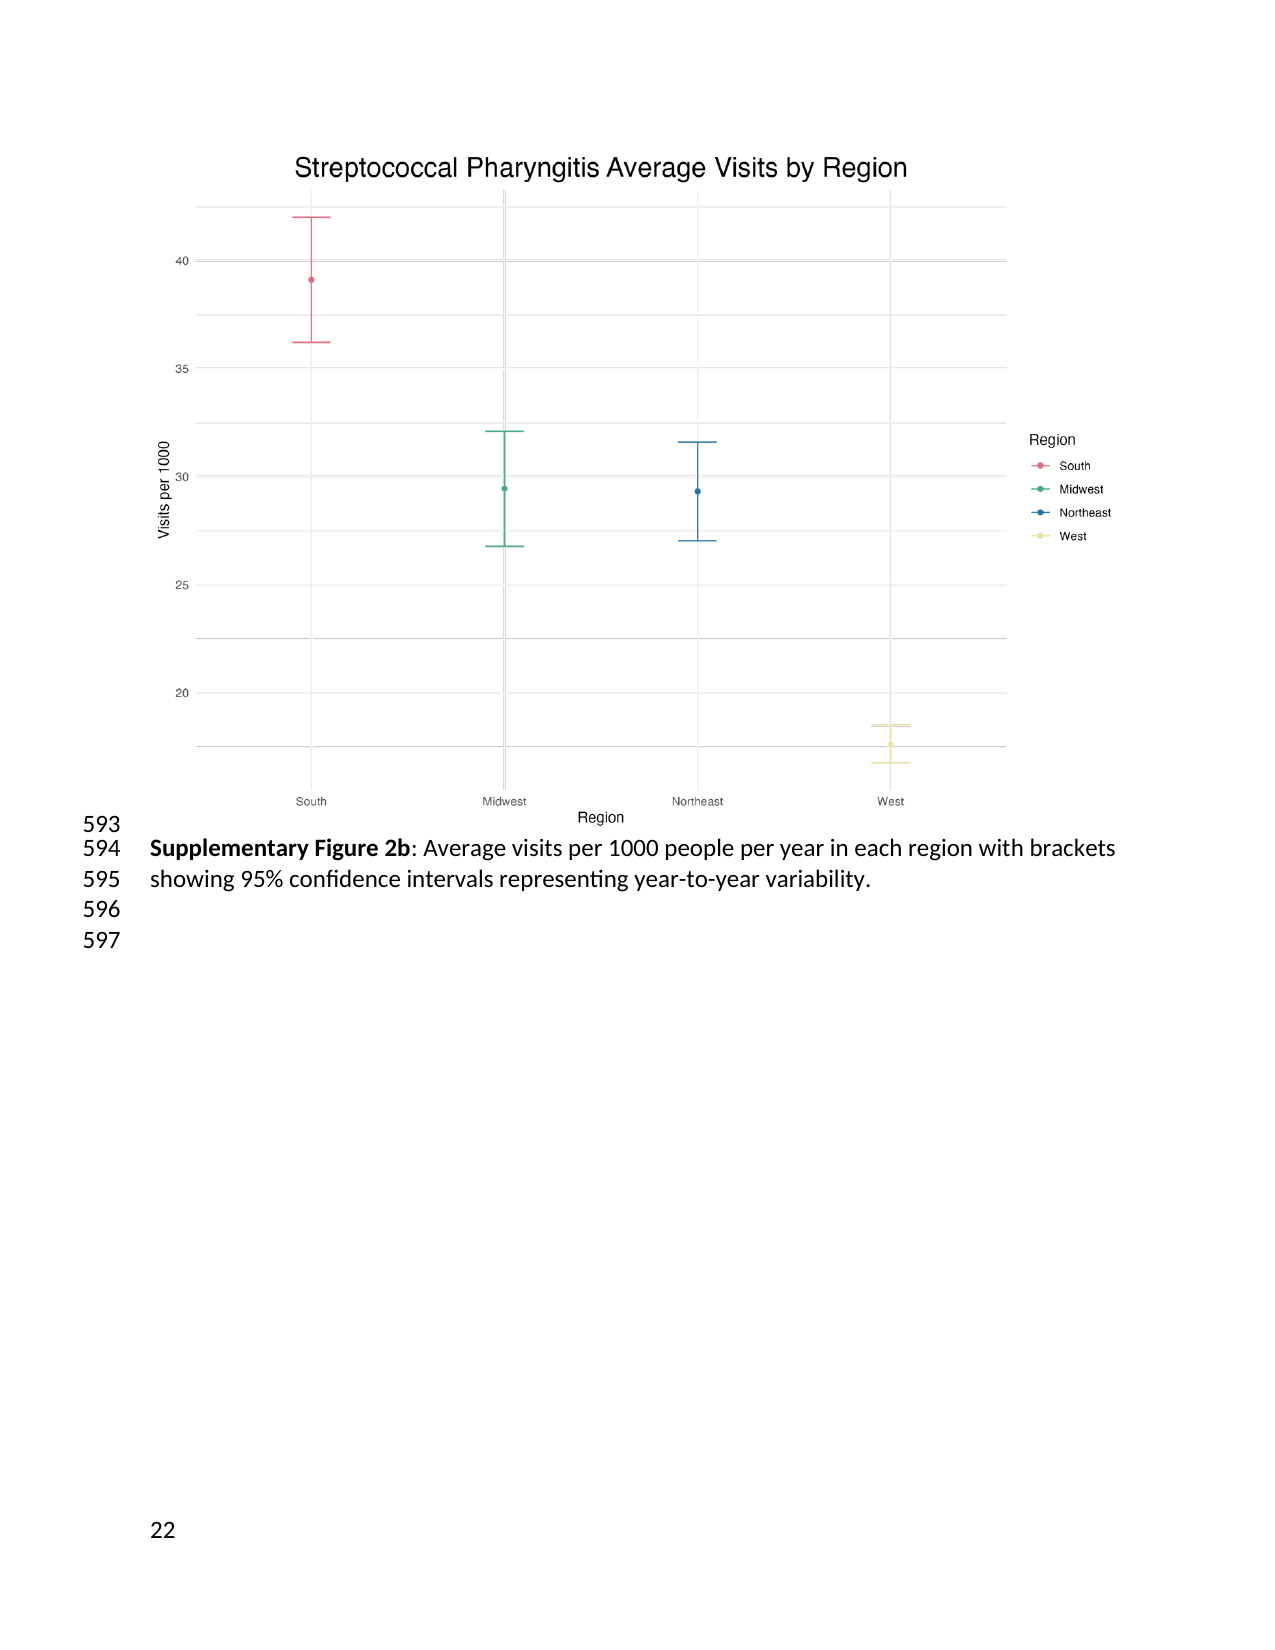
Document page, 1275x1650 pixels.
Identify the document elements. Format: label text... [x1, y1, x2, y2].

text Supplementary Figure 2b: Average visits per 1000 people per year in each region with brackets showing 95% confidence intervals representing year-to-year variability. [150, 833, 1125, 893]
picture [150, 150, 1125, 833]
